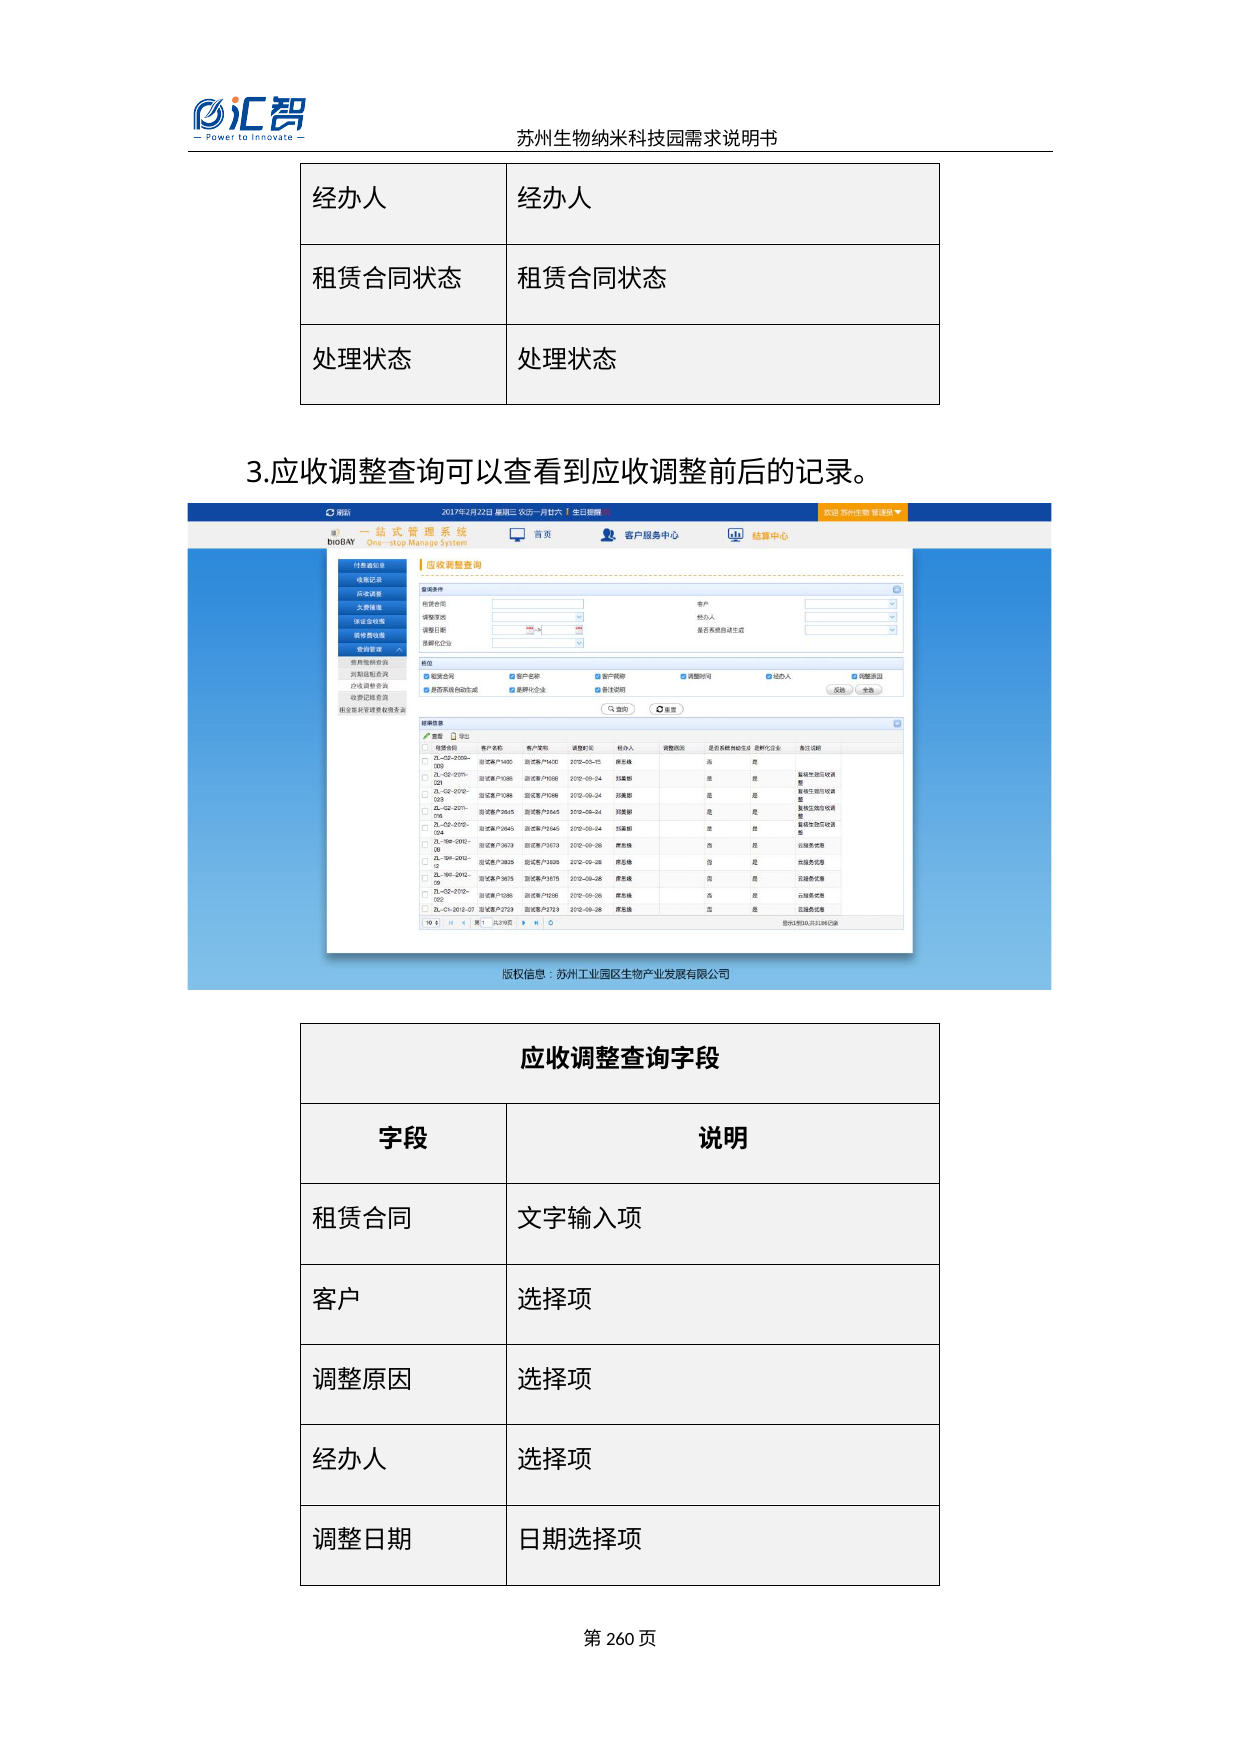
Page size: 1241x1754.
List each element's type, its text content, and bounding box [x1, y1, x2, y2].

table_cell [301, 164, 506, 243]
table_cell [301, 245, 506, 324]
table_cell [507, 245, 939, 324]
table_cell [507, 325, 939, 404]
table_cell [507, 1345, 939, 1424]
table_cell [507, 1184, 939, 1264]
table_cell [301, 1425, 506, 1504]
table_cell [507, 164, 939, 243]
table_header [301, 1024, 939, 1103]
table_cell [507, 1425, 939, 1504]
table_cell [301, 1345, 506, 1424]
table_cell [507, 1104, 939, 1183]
picture [187, 503, 1052, 990]
picture [187, 88, 313, 146]
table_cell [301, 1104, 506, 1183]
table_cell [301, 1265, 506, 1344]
list 应收调整查询可以查看到应收调整前后的记录。 [187, 438, 1053, 503]
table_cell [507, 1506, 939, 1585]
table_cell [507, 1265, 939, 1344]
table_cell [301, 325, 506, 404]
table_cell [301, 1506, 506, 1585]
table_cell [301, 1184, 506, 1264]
